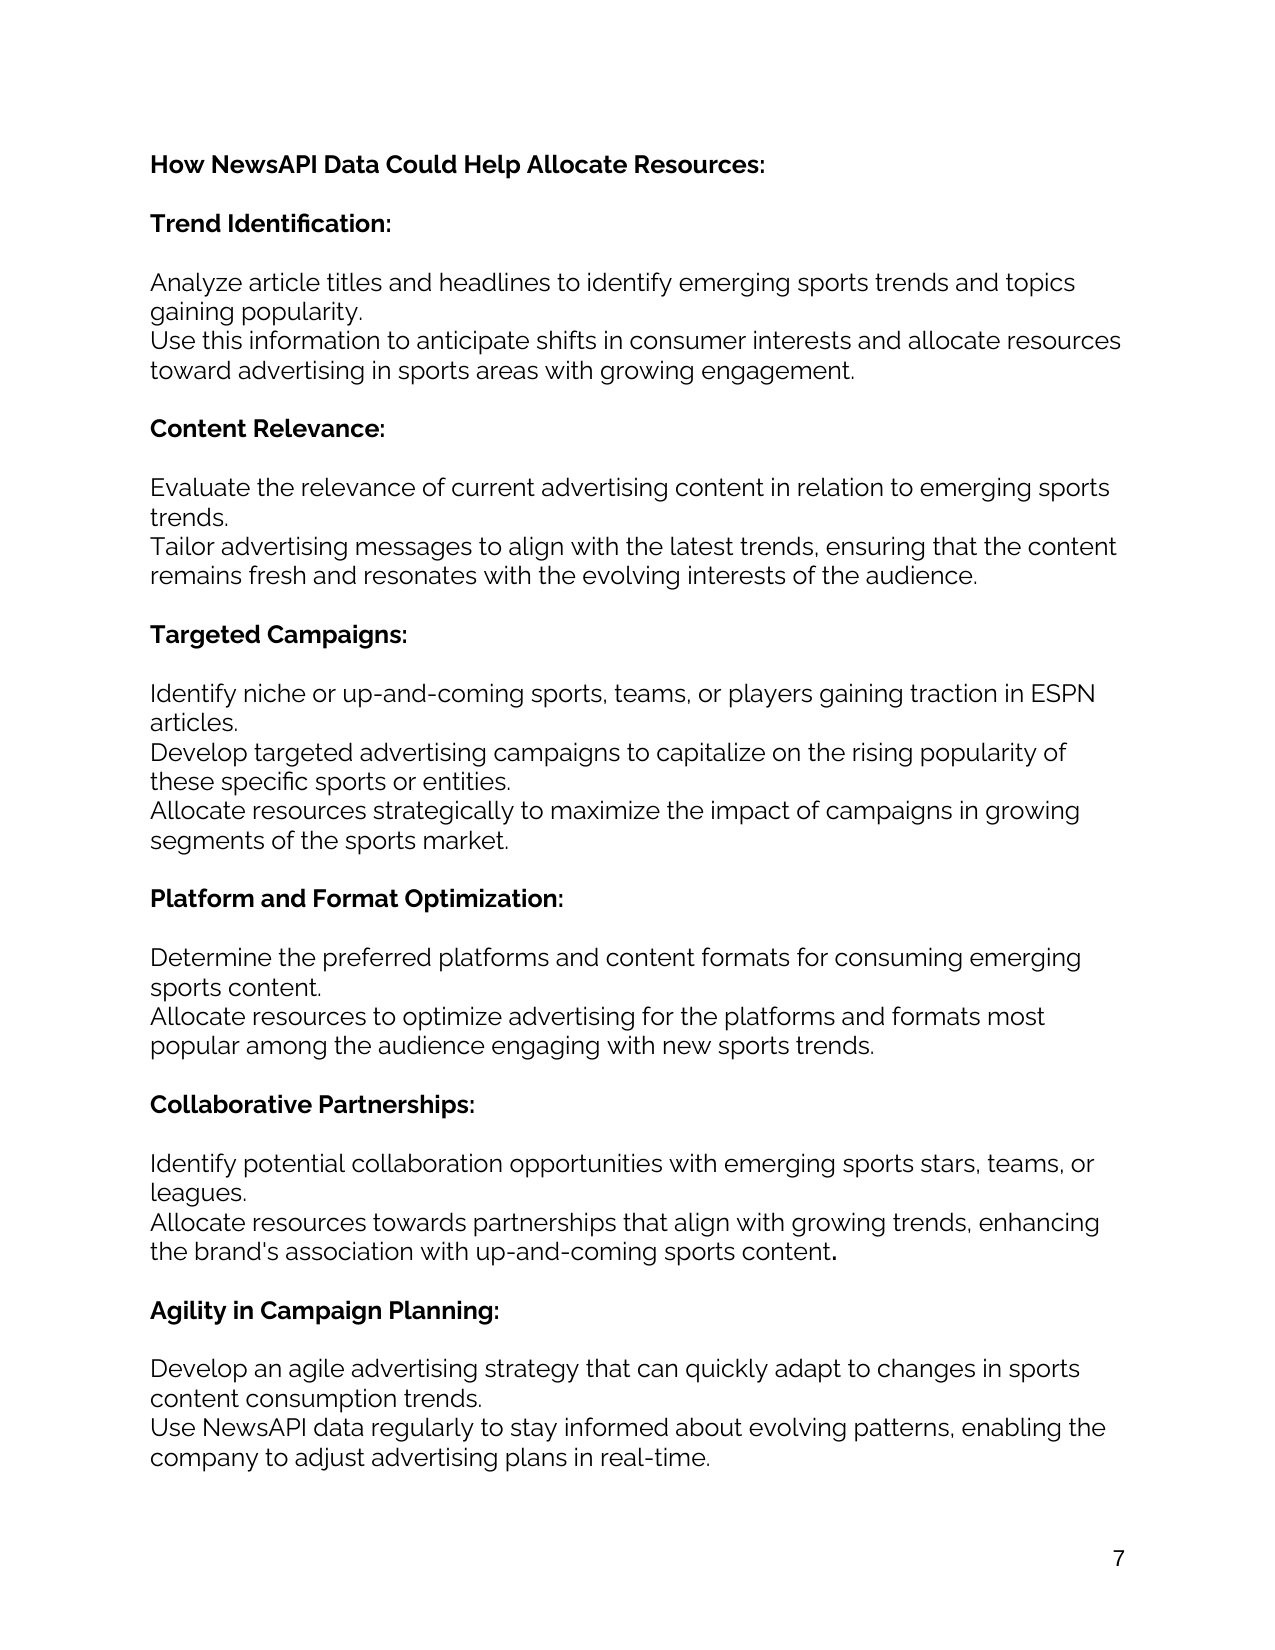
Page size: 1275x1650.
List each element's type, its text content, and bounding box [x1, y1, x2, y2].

text Trend Identification: [150, 209, 1125, 238]
text Targeted Campaigns: [150, 620, 1125, 649]
text Agility in Campaign Planning: [150, 1296, 1125, 1325]
text Identify niche or up-and-coming sports, teams, or players gaining traction in ESPN articles. [150, 679, 1125, 737]
text Platform and Format Optimization: [150, 884, 1125, 914]
text Use NewsAPI data regularly to stay informed about evolving patterns, enabling the company to adjust advertising plans in real-time. [150, 1413, 1125, 1472]
text Content Relevance: [150, 414, 1125, 444]
text Identify potential collaboration opportunities with emerging sports stars, teams, or leagues. [150, 1149, 1125, 1207]
text Develop targeted advertising campaigns to capitalize on the rising popularity of these specific sports or entities. [150, 737, 1125, 796]
text Evaluate the relevance of current advertising content in relation to emerging sports trends. [150, 473, 1125, 532]
text Develop an agile advertising strategy that can quickly adapt to changes in sports content consumption trends. [150, 1354, 1125, 1413]
text Allocate resources strategically to maximize the impact of campaigns in growing segments of the sports market. [150, 796, 1125, 855]
text Allocate resources to optimize advertising for the platforms and formats most popular among the audience engaging with new sports trends. [150, 1002, 1125, 1061]
text Determine the preferred platforms and content formats for consuming emerging sports content. [150, 943, 1125, 1002]
text How NewsAPI Data Could Help Allocate Resources: [150, 150, 1125, 179]
text Allocate resources towards partnerships that align with growing trends, enhancing the brand's association with up-and-coming sports content. [150, 1207, 1125, 1266]
text Use this information to anticipate shifts in consumer interests and allocate resources toward advertising in sports areas with growing engagement. [150, 326, 1125, 385]
text Tailor advertising messages to align with the latest trends, ensuring that the content remains fresh and resonates with the evolving interests of the audience. [150, 532, 1125, 591]
text Collaborative Partnerships: [150, 1090, 1125, 1119]
text Analyze article titles and headlines to identify emerging sports trends and topics gaining popularity. [150, 267, 1125, 326]
